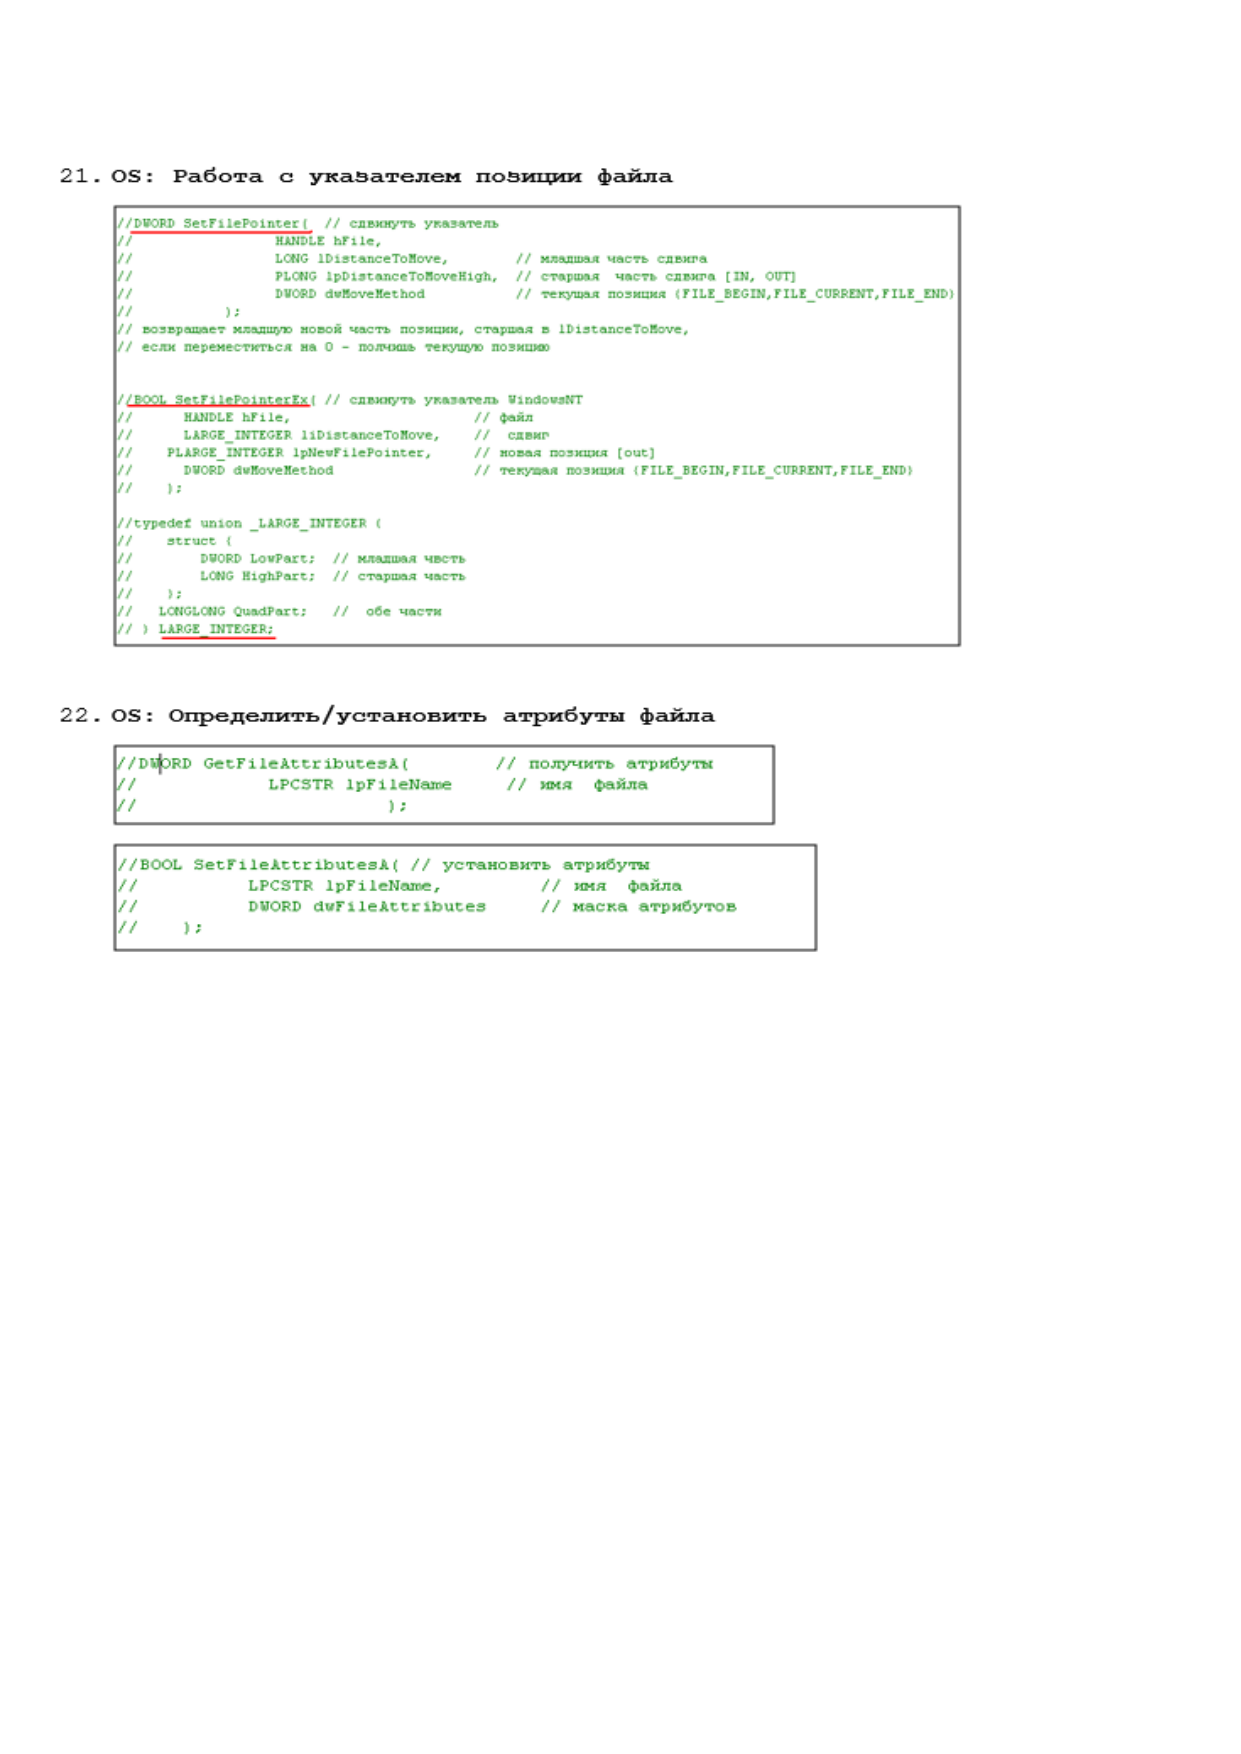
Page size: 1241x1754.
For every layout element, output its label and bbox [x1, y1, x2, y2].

picture [46, 155, 992, 984]
